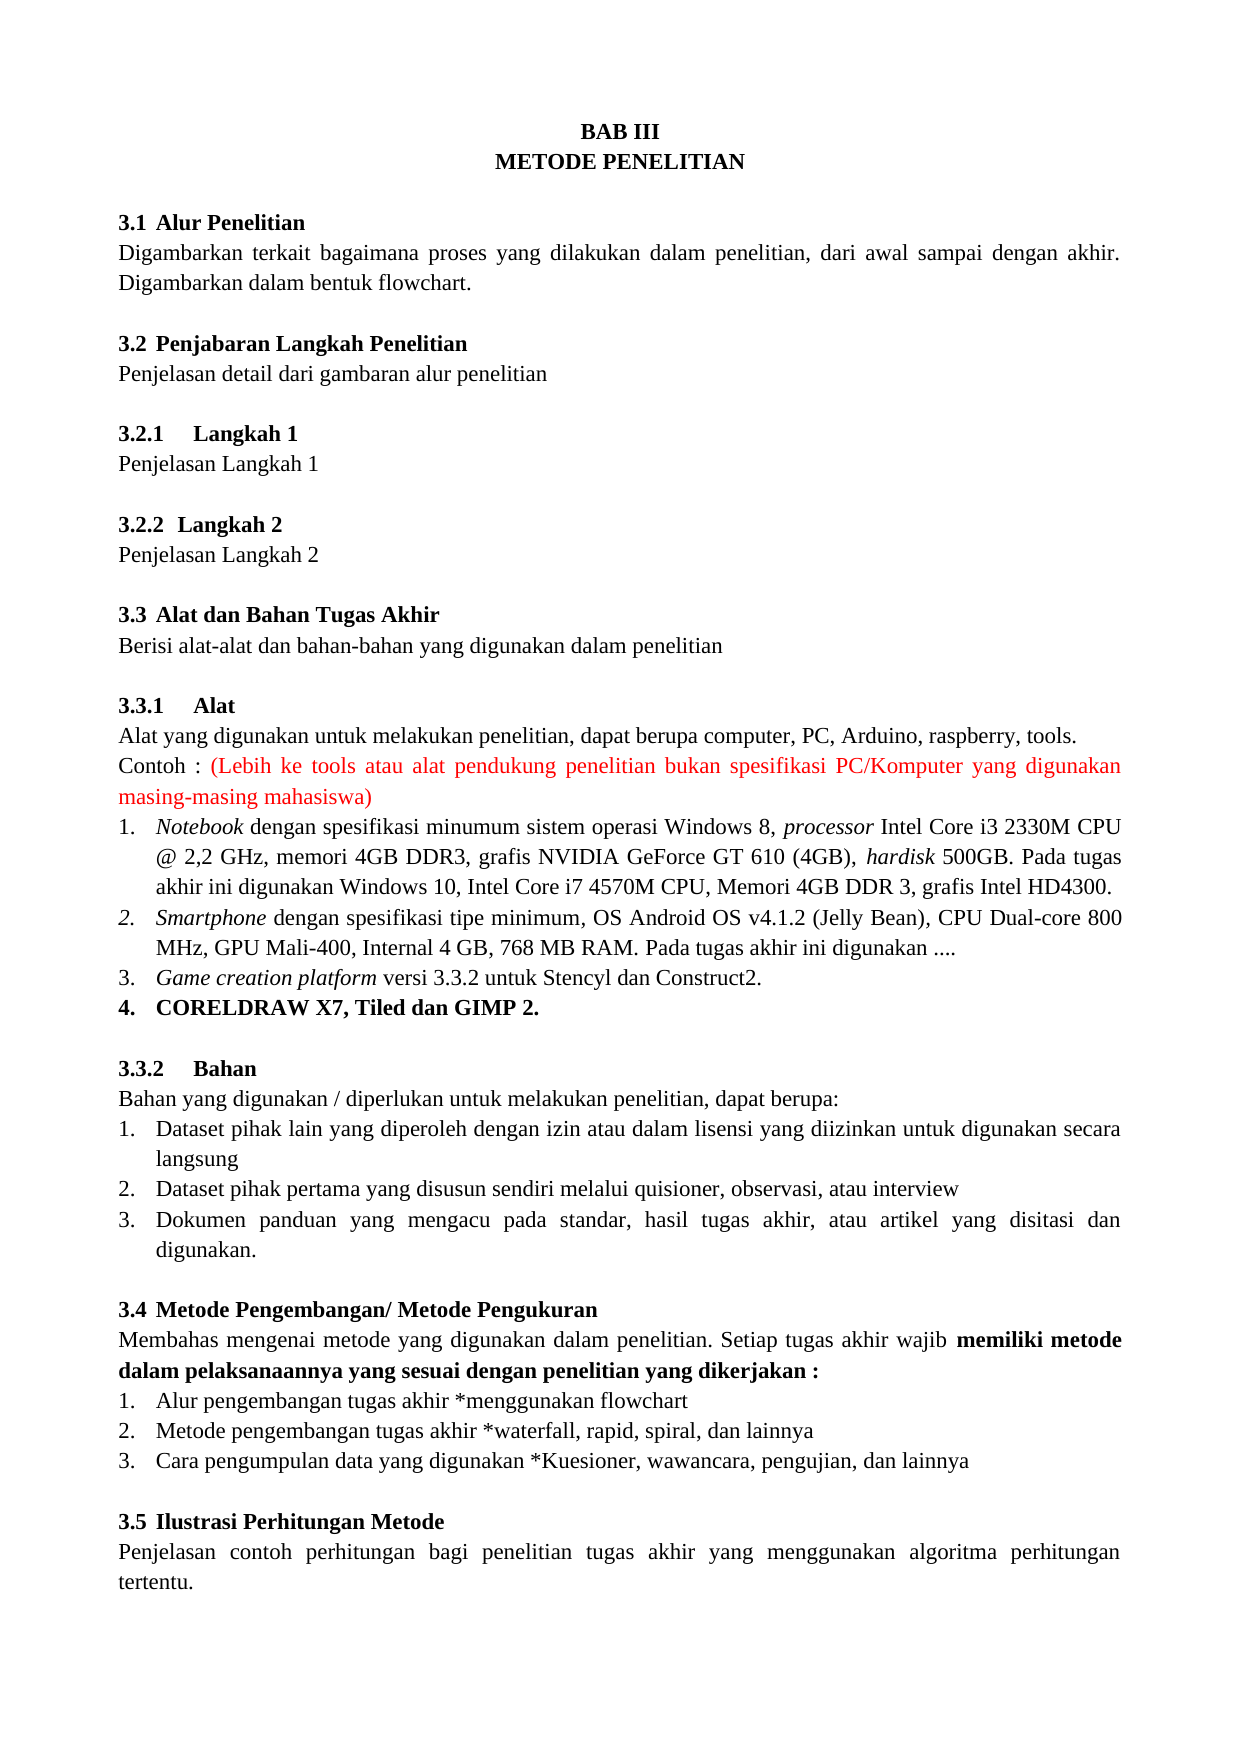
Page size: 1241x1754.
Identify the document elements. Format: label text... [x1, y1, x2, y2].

text Penjelasan Langkah 1 [118, 450, 1122, 477]
subtitle Alur Penelitian [118, 209, 1122, 235]
list Metode pengembangan tugas akhir *waterfall, rapid, spiral, dan lainnya [118, 1417, 1122, 1443]
subtitle Alat dan Bahan Tugas Akhir [118, 601, 1122, 628]
subtitle Langkah 2 [118, 511, 1122, 537]
subtitle BAB III METODE PENELITIAN [118, 118, 1122, 175]
subtitle Ilustrasi Perhitungan Metode [118, 1508, 1122, 1534]
text Membahas mengenai metode yang digunakan dalam penelitian. Setiap tugas akhir wajib memiliki metode dalam pelaksanaannya yang sesuai dengan penelitian yang dikerjakan : [118, 1326, 1122, 1383]
list Smartphone dengan spesifikasi tipe minimum, OS Android OS v4.1.2 (Jelly Bean), CPU Dual-core 800 MHz, GPU Mali-400, Internal 4 GB, 768 MB RAM. Pada tugas akhir ini digunakan .... [118, 903, 1122, 960]
text Bahan yang digunakan / diperlukan untuk melakukan penelitian, dapat berupa: [118, 1085, 1122, 1111]
list Cara pengumpulan data yang digunakan *Kuesioner, wawancara, pengujian, dan lainnya [118, 1447, 1122, 1474]
list Alur pengembangan tugas akhir *menggunakan flowchart [118, 1387, 1122, 1413]
list Dokumen panduan yang mengacu pada standar, hasil tugas akhir, atau artikel yang disitasi dan digunakan. [118, 1206, 1122, 1262]
text Penjelasan contoh perhitungan bagi penelitian tugas akhir yang menggunakan algoritma perhitungan tertentu. [118, 1538, 1122, 1594]
list Game creation platform versi 3.3.2 untuk Stencyl dan Construct2. [118, 964, 1122, 990]
text Alat yang digunakan untuk melakukan penelitian, dapat berupa computer, PC, Arduino, raspberry, tools. [118, 722, 1122, 749]
text Penjelasan Langkah 2 [118, 541, 1122, 567]
subtitle Langkah 1 [118, 420, 1122, 447]
list CORELDRAW X7, Tiled dan GIMP 2. [118, 994, 1122, 1021]
subtitle Penjabaran Langkah Penelitian [118, 329, 1122, 356]
text Penjelasan detail dari gambaran alur penelitian [118, 360, 1122, 386]
text Digambarkan terkait bagaimana proses yang dilakukan dalam penelitian, dari awal sampai dengan akhir. Digambarkan dalam bentuk flowchart. [118, 239, 1122, 296]
list Notebook dengan spesifikasi minumum sistem operasi Windows 8, processor Intel Core i3 2330M CPU @ 2,2 GHz, memori 4GB DDR3, grafis NVIDIA GeForce GT 610 (4GB), hardisk 500GB. Pada tugas akhir ini digunakan Windows 10, Intel Core i7 4570M CPU, Memori 4GB DDR 3, grafis Intel HD4300. [118, 813, 1122, 900]
text Berisi alat-alat dan bahan-bahan yang digunakan dalam penelitian [118, 632, 1122, 658]
list Dataset pihak lain yang diperoleh dengan izin atau dalam lisensi yang diizinkan untuk digunakan secara langsung [118, 1115, 1122, 1172]
subtitle Alat [118, 692, 1122, 718]
list Dataset pihak pertama yang disusun sendiri melalui quisioner, observasi, atau interview [118, 1175, 1122, 1202]
subtitle Bahan [118, 1054, 1122, 1081]
subtitle Metode Pengembangan/ Metode Pengukuran [118, 1296, 1122, 1323]
text Contoh : (Lebih ke tools atau alat pendukung penelitian bukan spesifikasi PC/Komputer yang digunakan masing-masing mahasiswa) [118, 752, 1122, 809]
